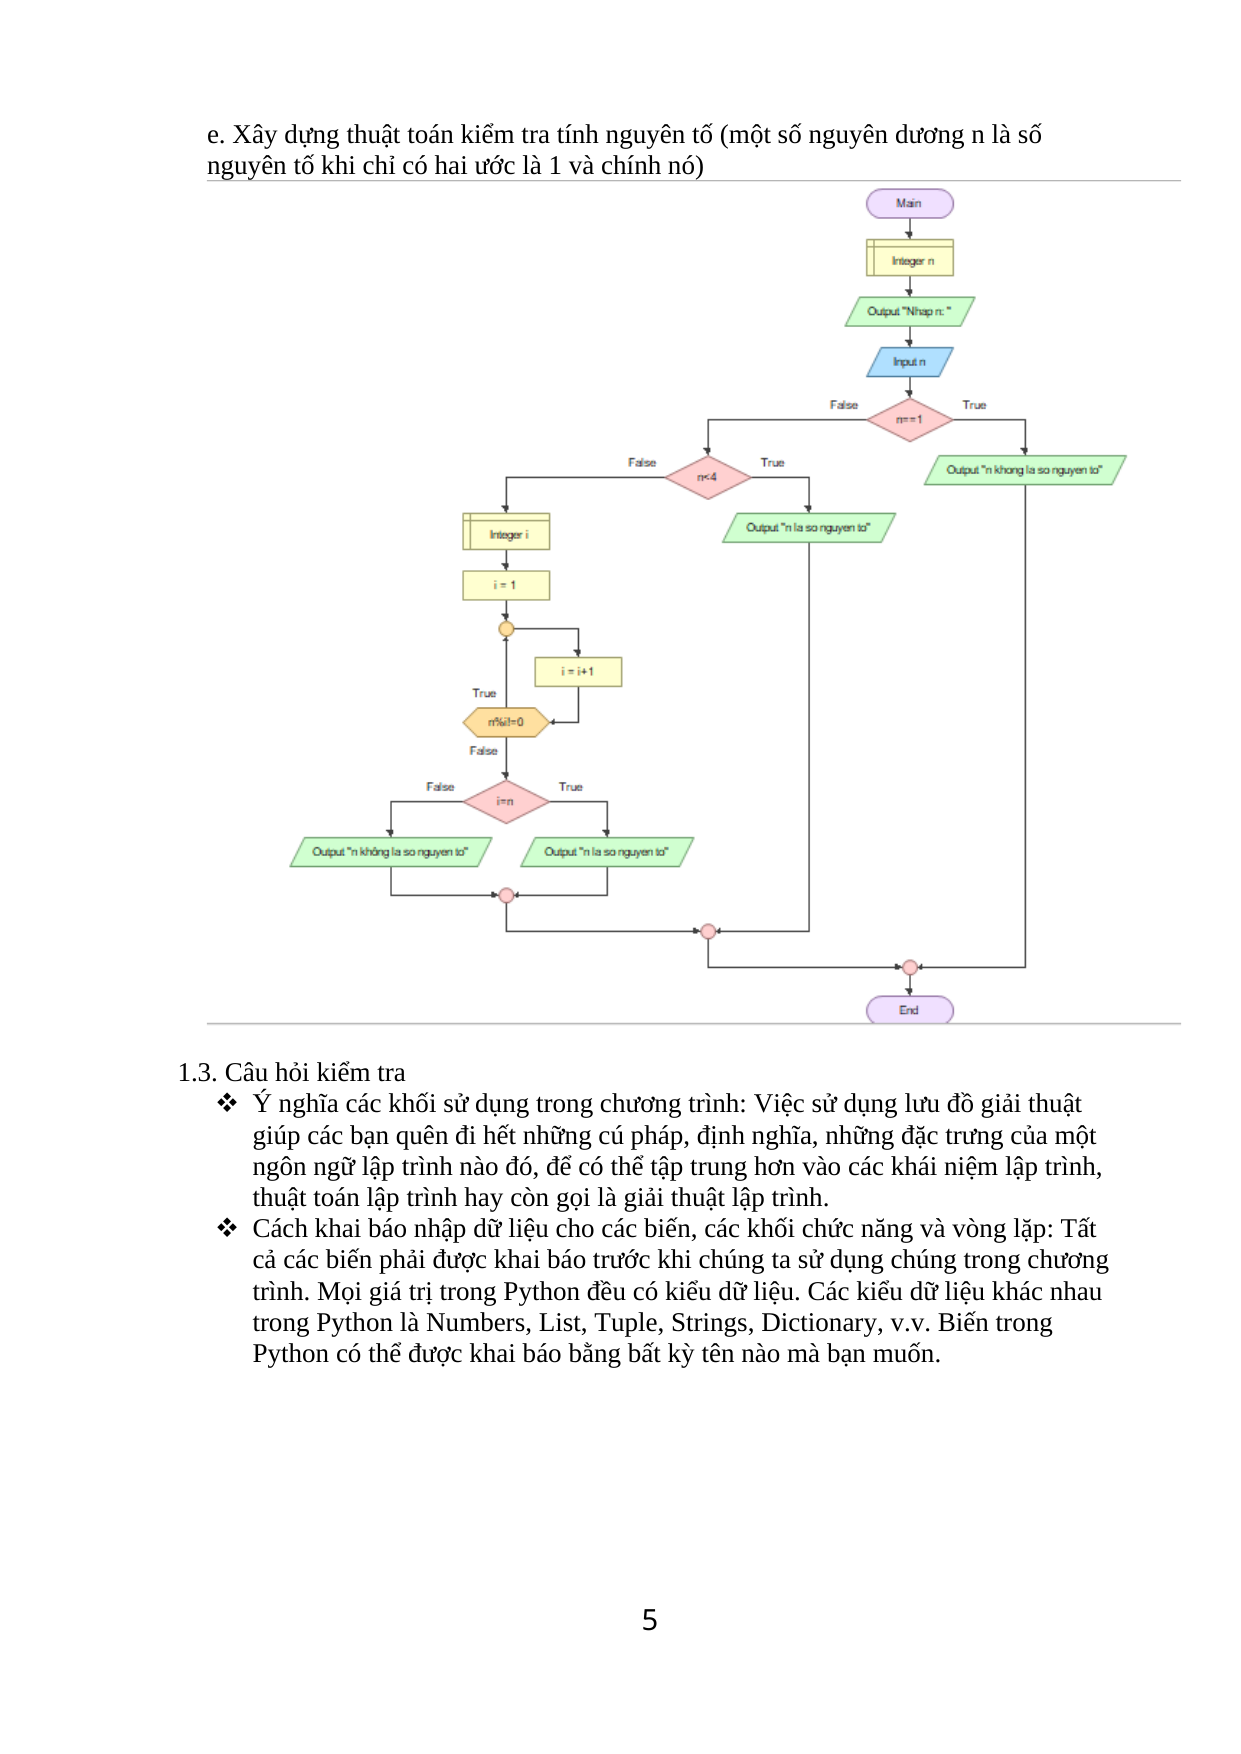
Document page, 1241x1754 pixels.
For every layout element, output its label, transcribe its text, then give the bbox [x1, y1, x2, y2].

text 1.3. Câu hỏi kiểm tra [177, 1056, 1122, 1088]
text e. Xây dựng thuật toán kiểm tra tính nguyên tố (một số nguyên dương n là số nguyên tố khi chỉ có hai ước là 1 và chính nó) [207, 118, 1122, 180]
picture [206, 180, 1182, 1026]
list Ý nghĩa các khối sử dụng trong chương trình: Việc sử dụng lưu đồ giải thuật giúp các bạn quên đi hết những cú pháp, định nghĩa, những đặc trưng của một ngôn ngữ lập trình nào đó, để có thể tập trung hơn vào các khái niệm lập trình, thuật toán lập trình hay còn gọi là giải thuật lập trình. [215, 1088, 1122, 1212]
list Cách khai báo nhập dữ liệu cho các biến, các khối chức năng và vòng lặp: Tất cả các biến phải được khai báo trước khi chúng ta sử dụng chúng trong chương trình. Mọi giá trị trong Python đều có kiểu dữ liệu. Các kiểu dữ liệu khác nhau trong Python là Numbers, List, Tuple, Strings, Dictionary, v.v. Biến trong Python có thể được khai báo bằng bất kỳ tên nào mà bạn muốn. [215, 1212, 1122, 1368]
